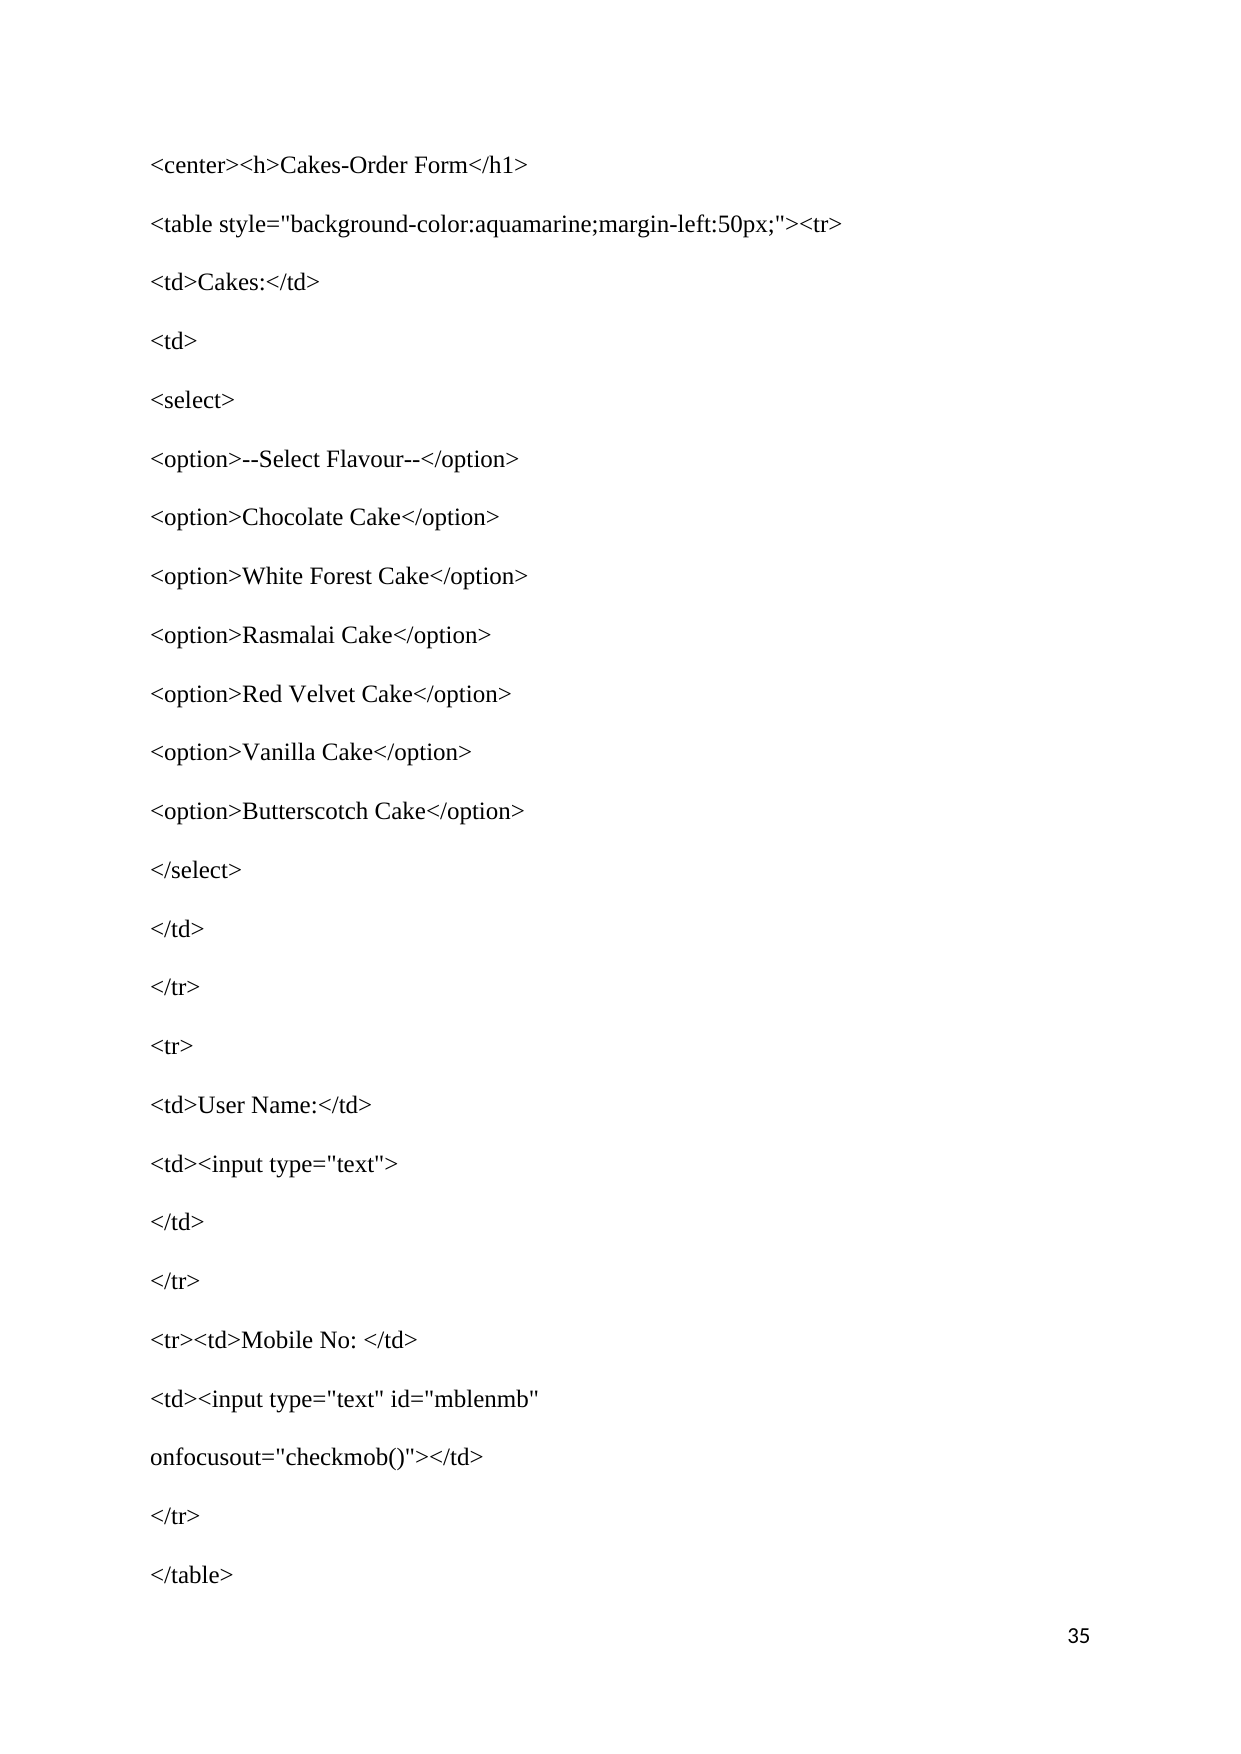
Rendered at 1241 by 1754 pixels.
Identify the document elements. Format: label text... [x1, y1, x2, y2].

text </select> [150, 855, 1090, 884]
text </tr> [150, 972, 1090, 1001]
text </td> [150, 1207, 1090, 1236]
text <td>User Name:</td> [150, 1090, 1090, 1119]
text onfocusout="checkmob()"></td> [150, 1442, 1090, 1471]
text <option>Chocolate Cake</option> [150, 502, 1090, 531]
text <option>Butterscotch Cake</option> [150, 796, 1090, 825]
text </table> [150, 1560, 1090, 1589]
text <select> [150, 385, 1090, 414]
text <option>Vanilla Cake</option> [150, 737, 1090, 766]
text <option>Rasmalai Cake</option> [150, 620, 1090, 649]
text <td><input type="text"> [150, 1149, 1090, 1177]
text <tr><td>Mobile No: </td> [150, 1325, 1090, 1354]
text <option>White Forest Cake</option> [150, 561, 1090, 590]
text </tr> [150, 1266, 1090, 1295]
text </td> [150, 914, 1090, 942]
text <option>--Select Flavour--</option> [150, 444, 1090, 472]
text <table style="background-color:aquamarine;margin-left:50px;"><tr> [150, 209, 1090, 237]
text <center><h>Cakes-Order Form</h1> [150, 150, 1090, 179]
text <tr> [150, 1031, 1090, 1060]
text <td> [150, 326, 1090, 355]
text <td>Cakes:</td> [150, 267, 1090, 296]
text <td><input type="text" id="mblenmb" [150, 1384, 1090, 1412]
text <option>Red Velvet Cake</option> [150, 679, 1090, 707]
text </tr> [150, 1501, 1090, 1530]
